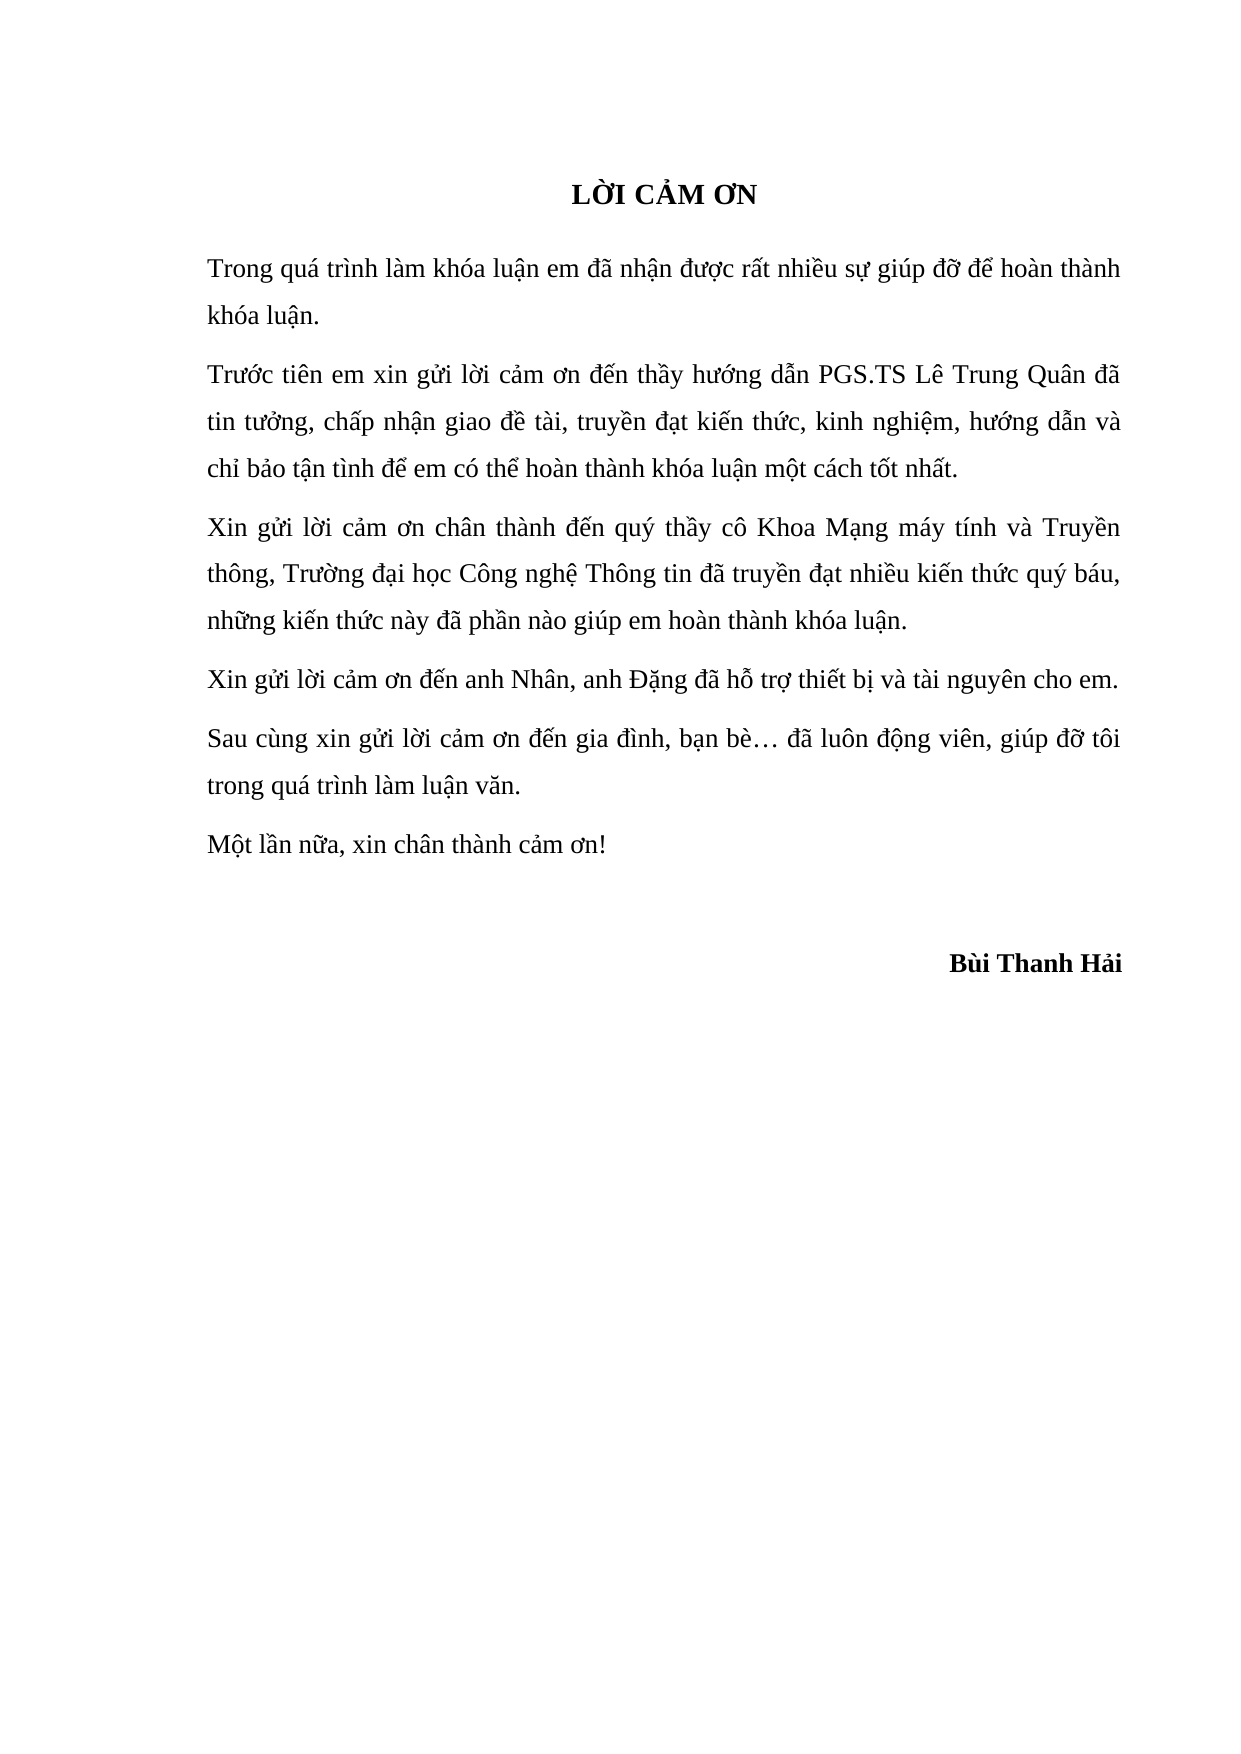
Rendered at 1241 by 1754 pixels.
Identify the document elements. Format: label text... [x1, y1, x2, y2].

text Sau cùng xin gửi lời cảm ơn đến gia đình, bạn bè… đã luôn động viên, giúp đỡ tôi trong quá trình làm luận văn. [207, 722, 1122, 800]
text Xin gửi lời cảm ơn chân thành đến quý thầy cô Khoa Mạng máy tính và Truyền thông, Trường đại học Công nghệ Thông tin đã truyền đạt nhiều kiến thức quý báu, những kiến thức này đã phần nào giúp em hoàn thành khóa luận. [207, 511, 1122, 635]
text Bùi Thanh Hải [207, 947, 1122, 978]
text Trong quá trình làm khóa luận em đã nhận được rất nhiều sự giúp đỡ để hoàn thành khóa luận. [207, 252, 1122, 330]
text Xin gửi lời cảm ơn đến anh Nhân, anh Đặng đã hỗ trợ thiết bị và tài nguyên cho em. [207, 663, 1122, 694]
text Trước tiên em xin gửi lời cảm ơn đến thầy hướng dẫn PGS.TS Lê Trung Quân đã tin tưởng, chấp nhận giao đề tài, truyền đạt kiến thức, kinh nghiệm, hướng dẫn và chỉ bảo tận tình để em có thể hoàn thành khóa luận một cách tốt nhất. [207, 358, 1122, 483]
title LỜI CẢM ƠN [207, 177, 1122, 211]
text Một lần nữa, xin chân thành cảm ơn! [207, 828, 1122, 859]
